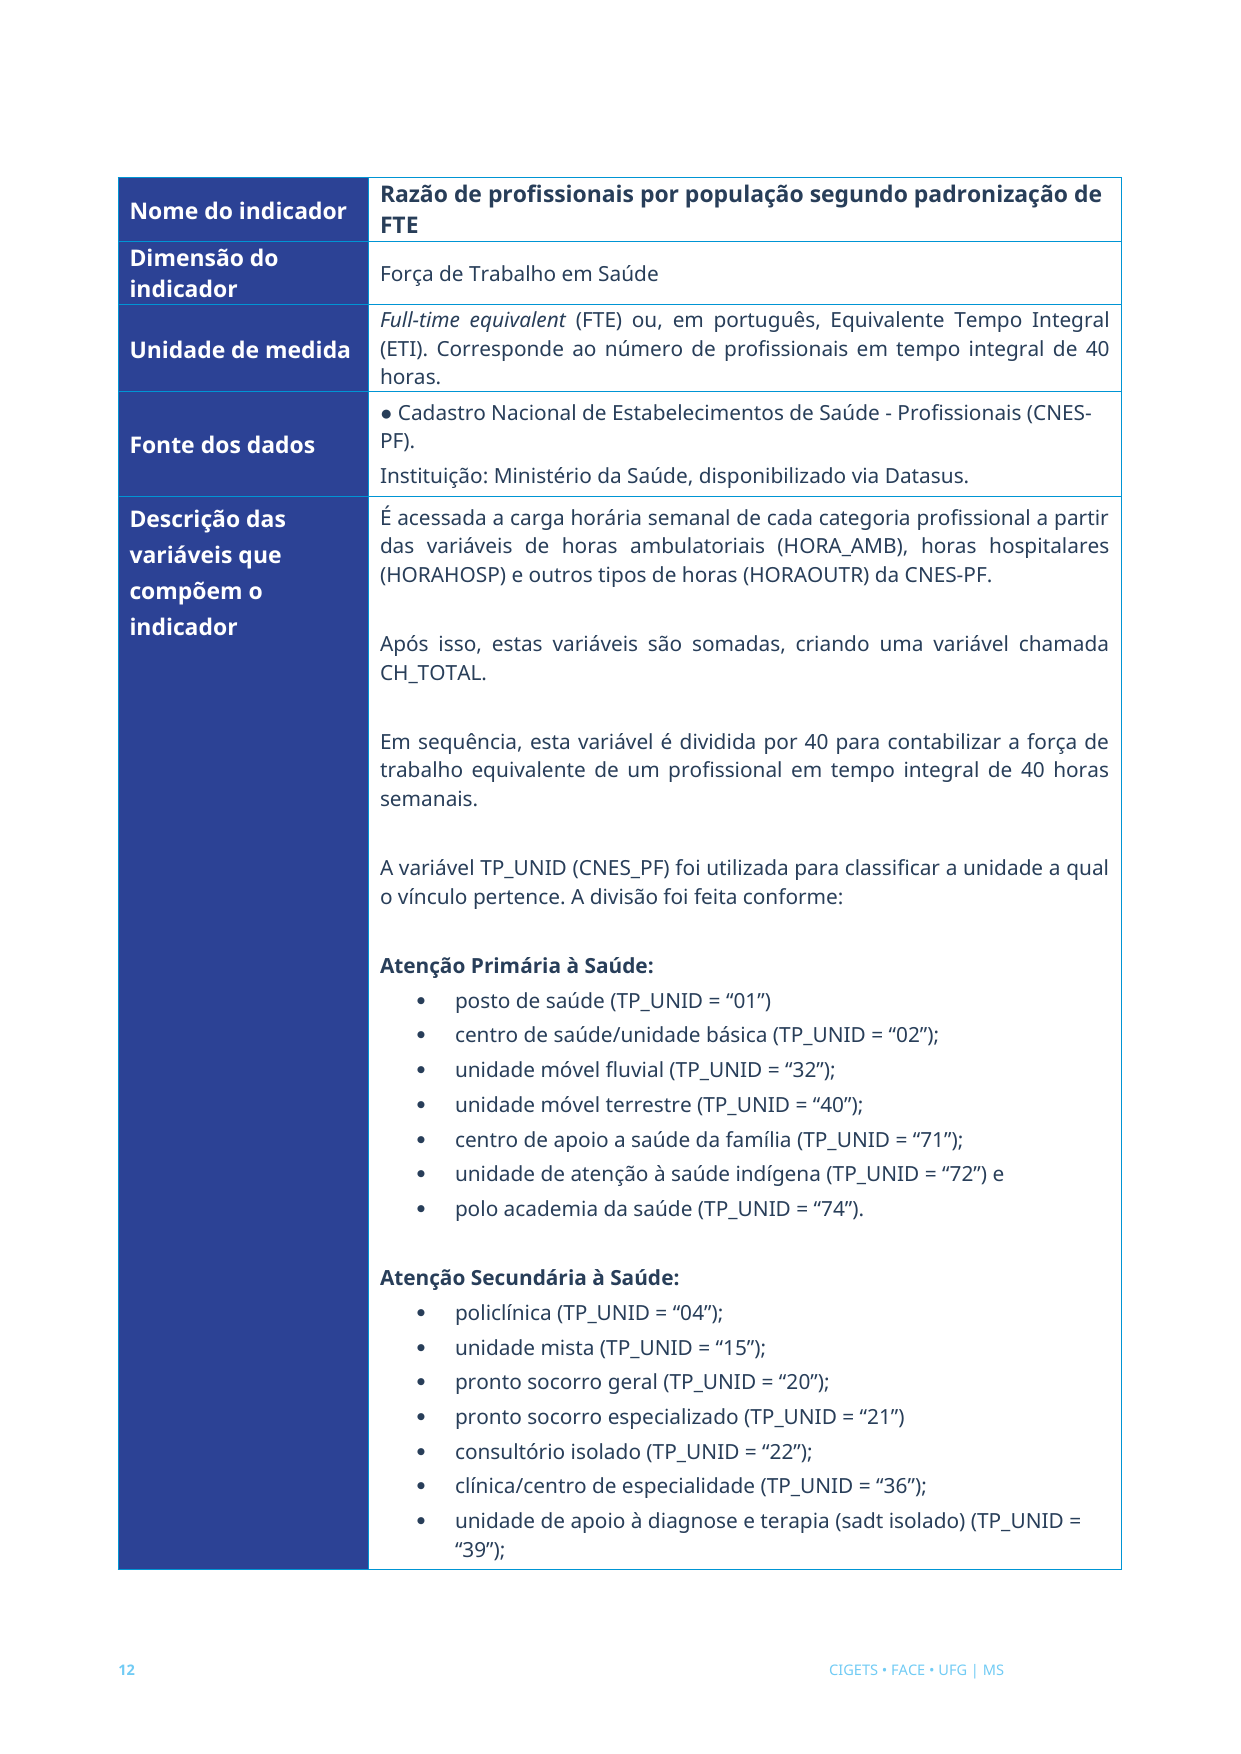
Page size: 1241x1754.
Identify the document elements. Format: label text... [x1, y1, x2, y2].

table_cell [369, 497, 1121, 1569]
table_cell Full-time equivalent (FTE) ou, em português, Equivalente Tempo Integral (ETI). Corresponde ao número de profissionais em tempo integral de 40 horas. [369, 305, 1121, 391]
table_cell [119, 497, 368, 1569]
table_cell Unidade de medida [119, 305, 368, 391]
table_cell Força de Trabalho em Saúde [369, 242, 1121, 304]
table_cell Fonte dos dados [119, 392, 368, 496]
table_header Razão de profissionais por população segundo padronização de FTE [369, 178, 1121, 241]
table_cell ● Cadastro Nacional de Estabelecimentos de Saúde - Profissionais (CNES-PF). Instituição: Ministério da Saúde, disponibilizado via Datasus. [369, 392, 1121, 496]
table_cell Dimensão do indicador [119, 242, 368, 304]
table_header Nome do indicador [119, 178, 368, 241]
